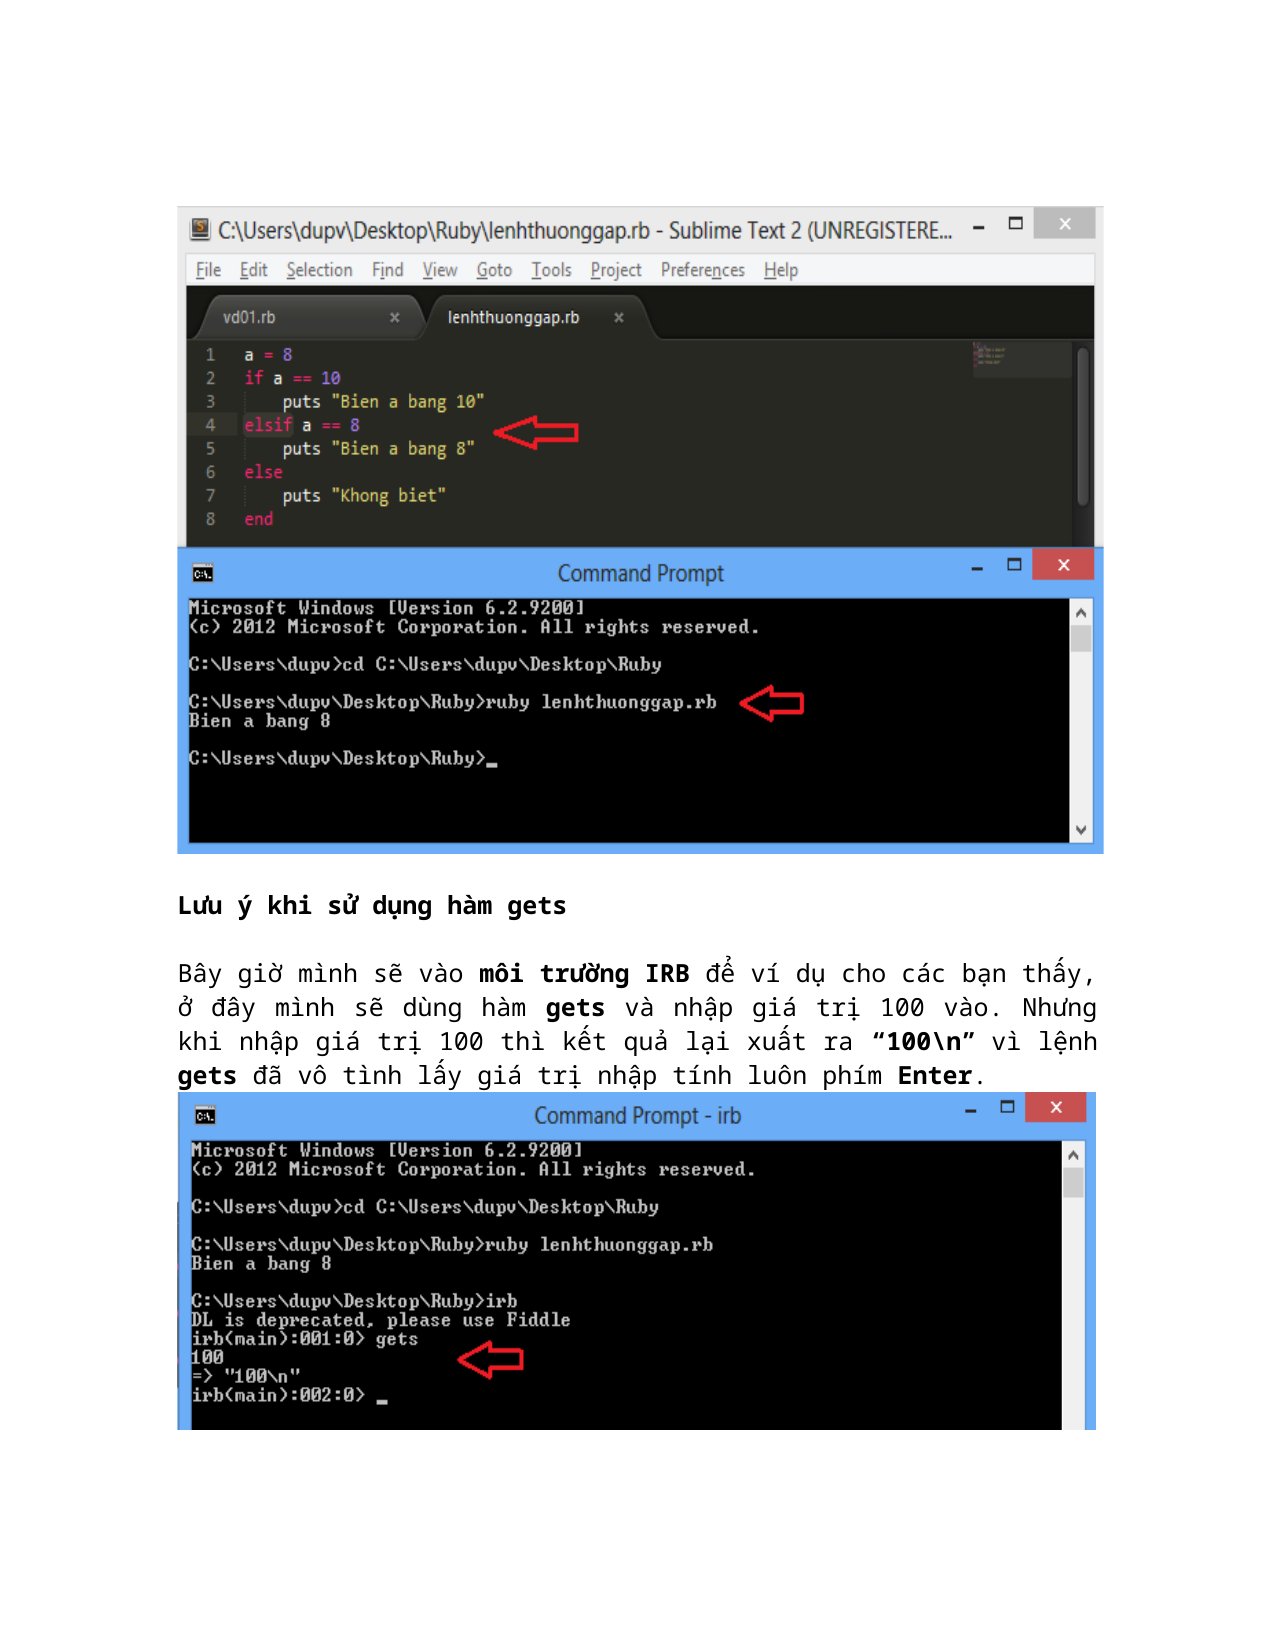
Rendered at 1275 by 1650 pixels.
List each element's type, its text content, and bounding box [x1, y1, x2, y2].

text Bây giờ mình sẽ vào môi trường IRB để ví dụ cho các bạn thấy, ở đây mình sẽ dùng hàm gets và nhập giá trị 100 vào. Nhưng khi nhập giá trị 100 thì kết quả lại xuất ra “100\n” vì lệnh gets đã vô tình lấy giá trị nhập tính luôn phím Enter. [177, 956, 1098, 1092]
picture [177, 206, 1104, 854]
picture [177, 1092, 1096, 1430]
text Lưu ý khi sử dụng hàm gets [177, 888, 1098, 922]
